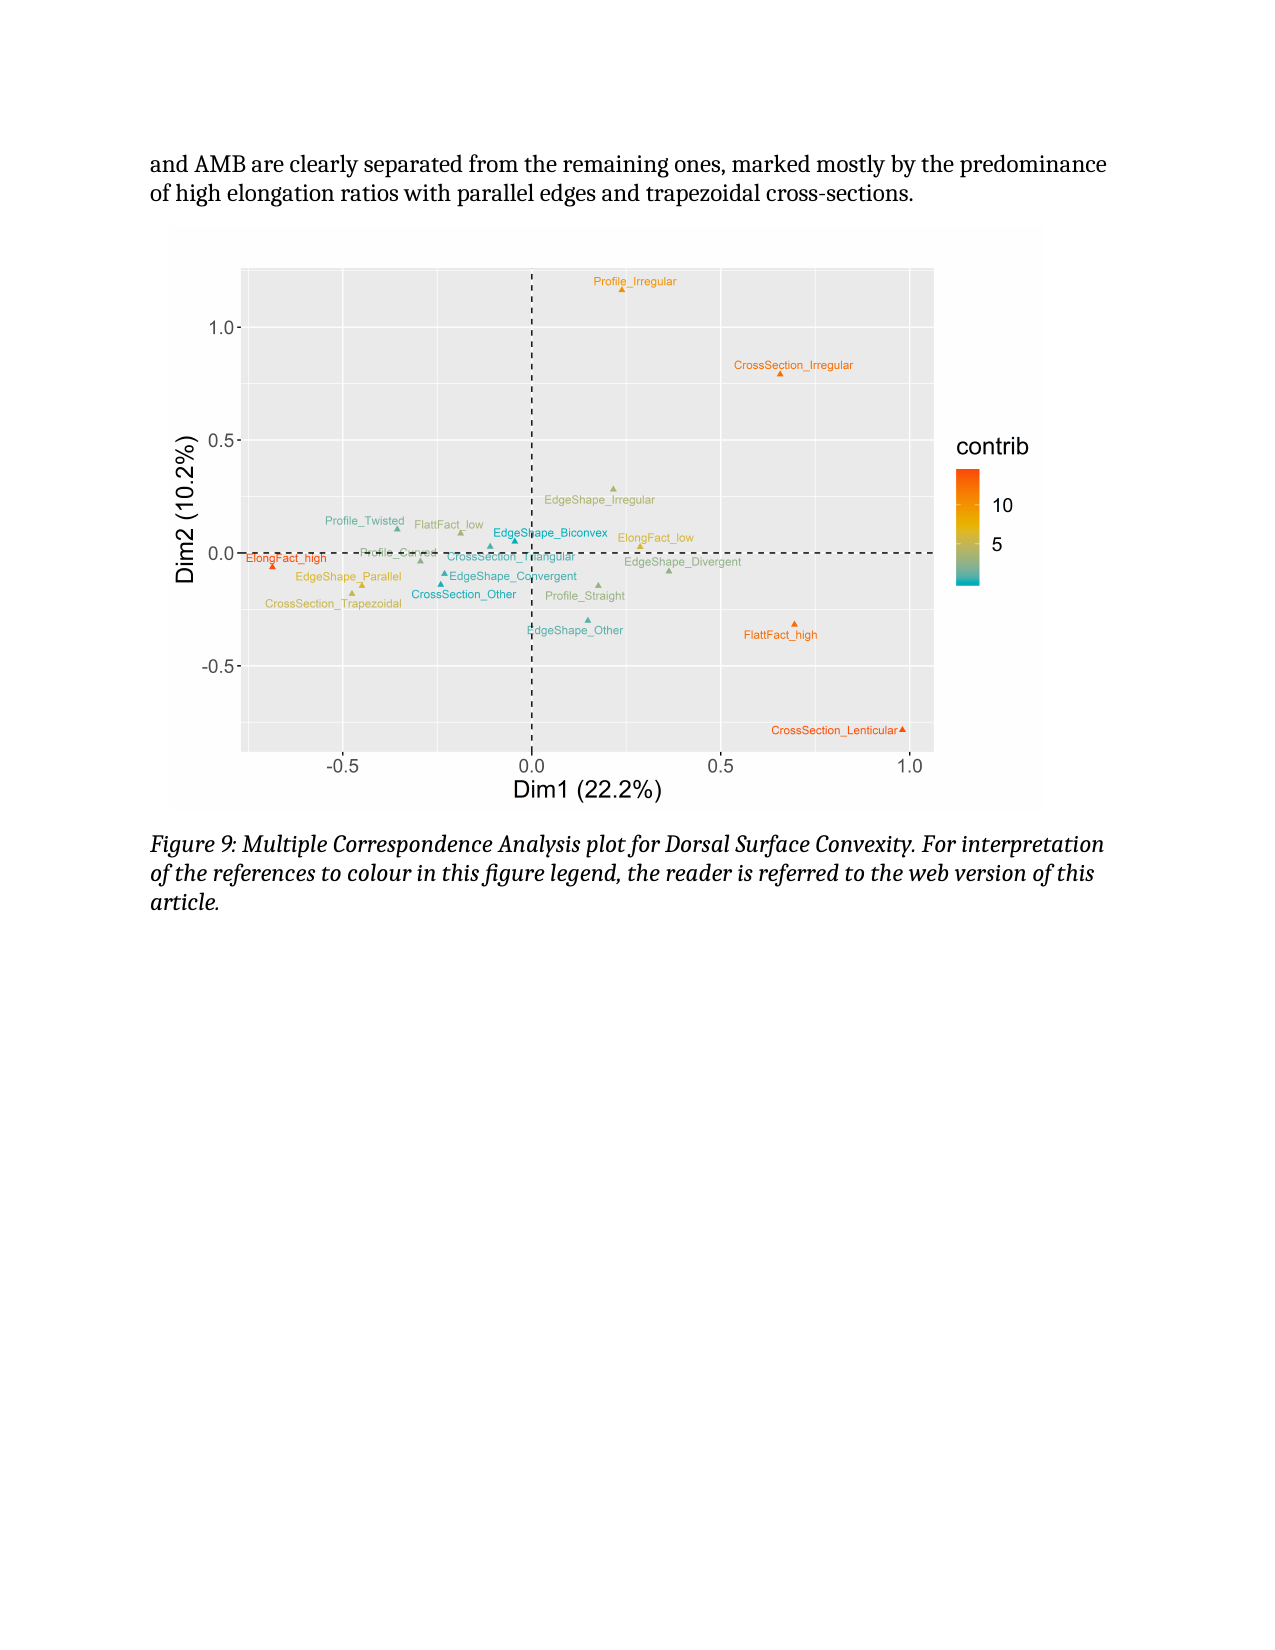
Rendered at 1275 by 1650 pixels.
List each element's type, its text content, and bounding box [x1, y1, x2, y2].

picture [168, 226, 1044, 810]
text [150, 150, 1125, 207]
text Figure 9: Multiple Correspondence Analysis plot for Dorsal Surface Convexity. For interpretation of the references to colour in this figure legend, the reader is referred to the web version of this article. [150, 830, 1125, 917]
